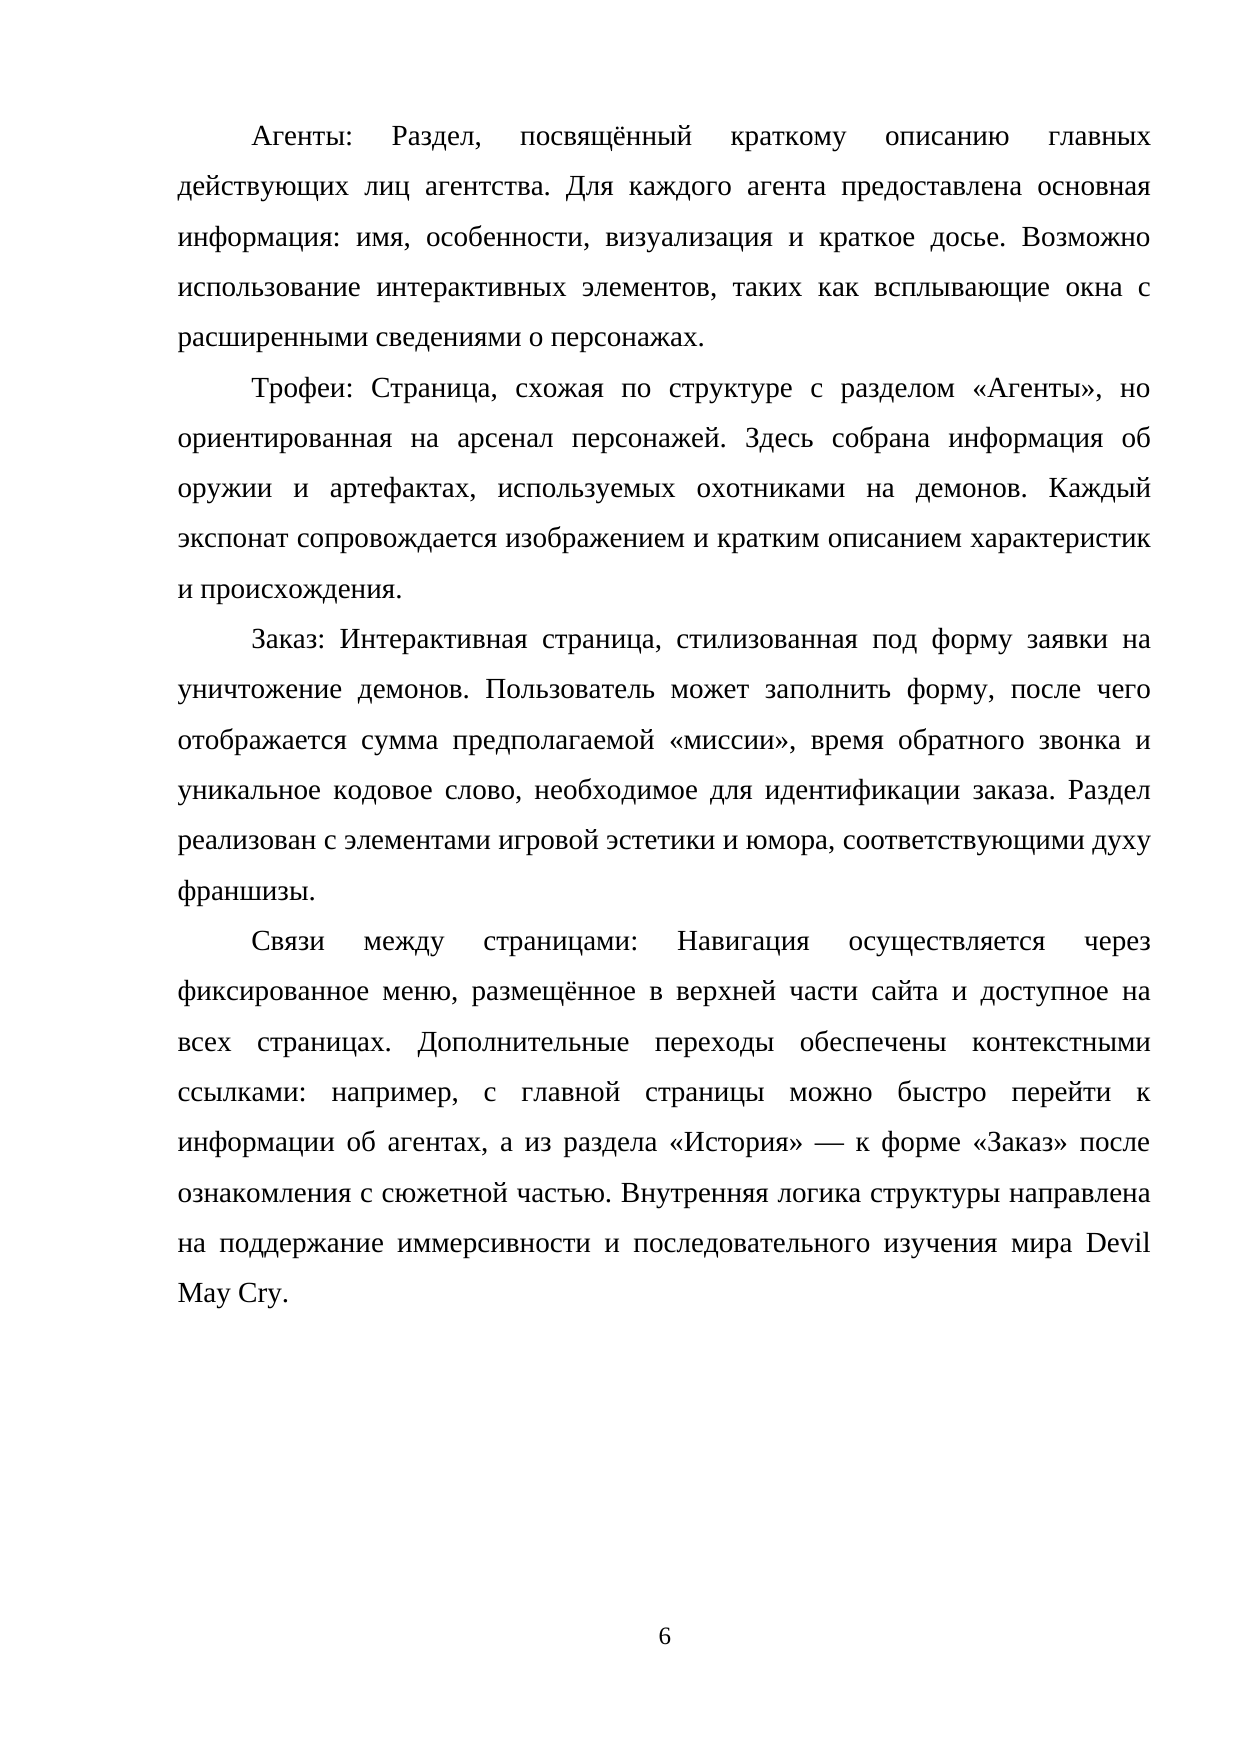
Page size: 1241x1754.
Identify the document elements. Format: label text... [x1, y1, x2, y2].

text Связи между страницами: Навигация осуществляется через фиксированное меню, размещённое в верхней части сайта и доступное на всех страницах. Дополнительные переходы обеспечены контекстными ссылками: например, с главной страницы можно быстро перейти к информации об агентах, а из раздела «История» — к форме «Заказ» после ознакомления с сюжетной частью. Внутренняя логика структуры направлена на поддержание иммерсивности и последовательного изучения мира Devil May Cry. [177, 923, 1152, 1309]
text Агенты: Раздел, посвящённый краткому описанию главных действующих лиц агентства. Для каждого агента предоставлена основная информация: имя, особенности, визуализация и краткое досье. Возможно использование интерактивных элементов, таких как всплывающие окна с расширенными сведениями о персонажах. [177, 118, 1152, 353]
text Трофеи: Страница, схожая по структуре с разделом «Агенты», но ориентированная на арсенал персонажей. Здесь собрана информация об оружии и артефактах, используемых охотниками на демонов. Каждый экспонат сопровождается изображением и кратким описанием характеристик и происхождения. [177, 370, 1152, 604]
text Заказ: Интерактивная страница, стилизованная под форму заявки на уничтожение демонов. Пользователь может заполнить форму, после чего отображается сумма предполагаемой «миссии», время обратного звонка и уникальное кодовое слово, необходимое для идентификации заказа. Раздел реализован с элементами игровой эстетики и юмора, соответствующими духу франшизы. [177, 621, 1152, 906]
